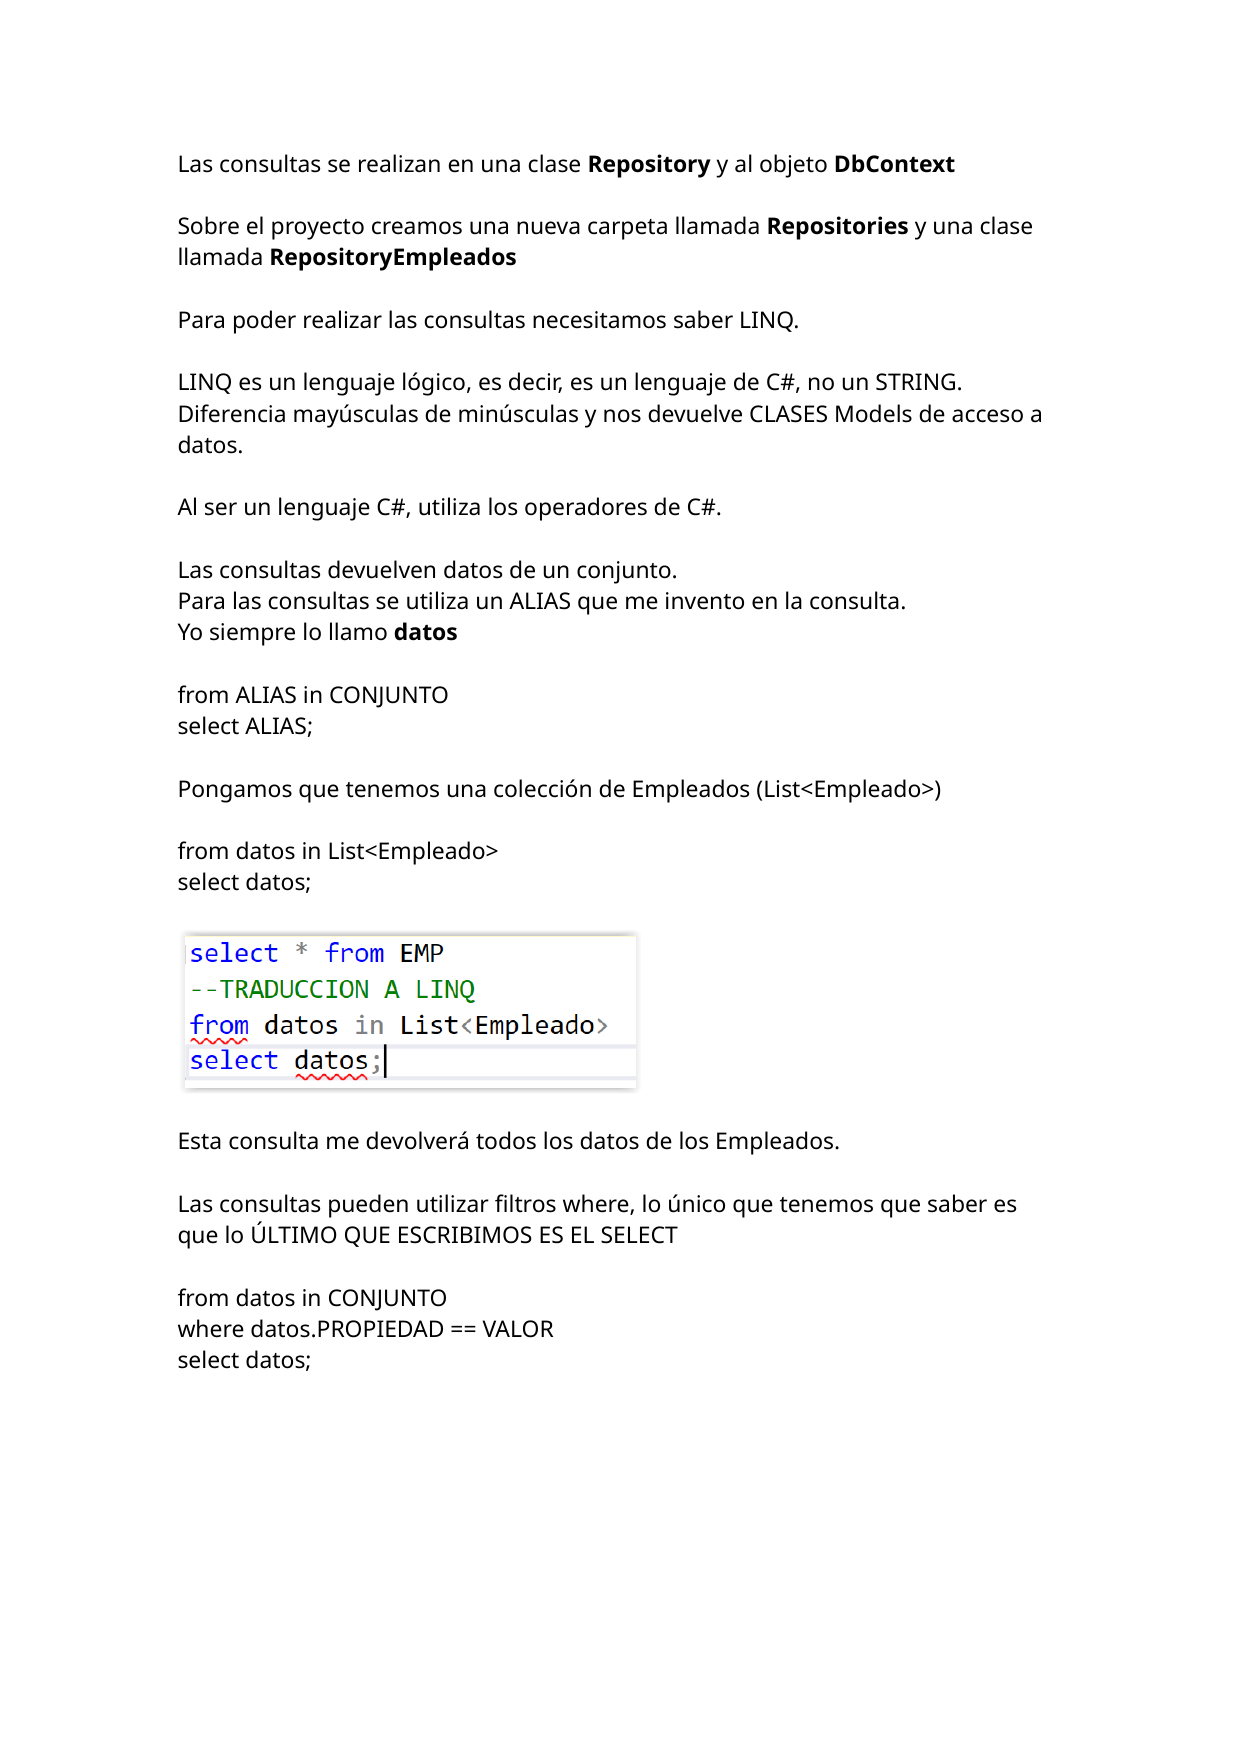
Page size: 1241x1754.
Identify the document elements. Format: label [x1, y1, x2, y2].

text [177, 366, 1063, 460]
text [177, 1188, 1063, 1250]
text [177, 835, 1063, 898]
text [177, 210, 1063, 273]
picture [177, 928, 642, 1094]
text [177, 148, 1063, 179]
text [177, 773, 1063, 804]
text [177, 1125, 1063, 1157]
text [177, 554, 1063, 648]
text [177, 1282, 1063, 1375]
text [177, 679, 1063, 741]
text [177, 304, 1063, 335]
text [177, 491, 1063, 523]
